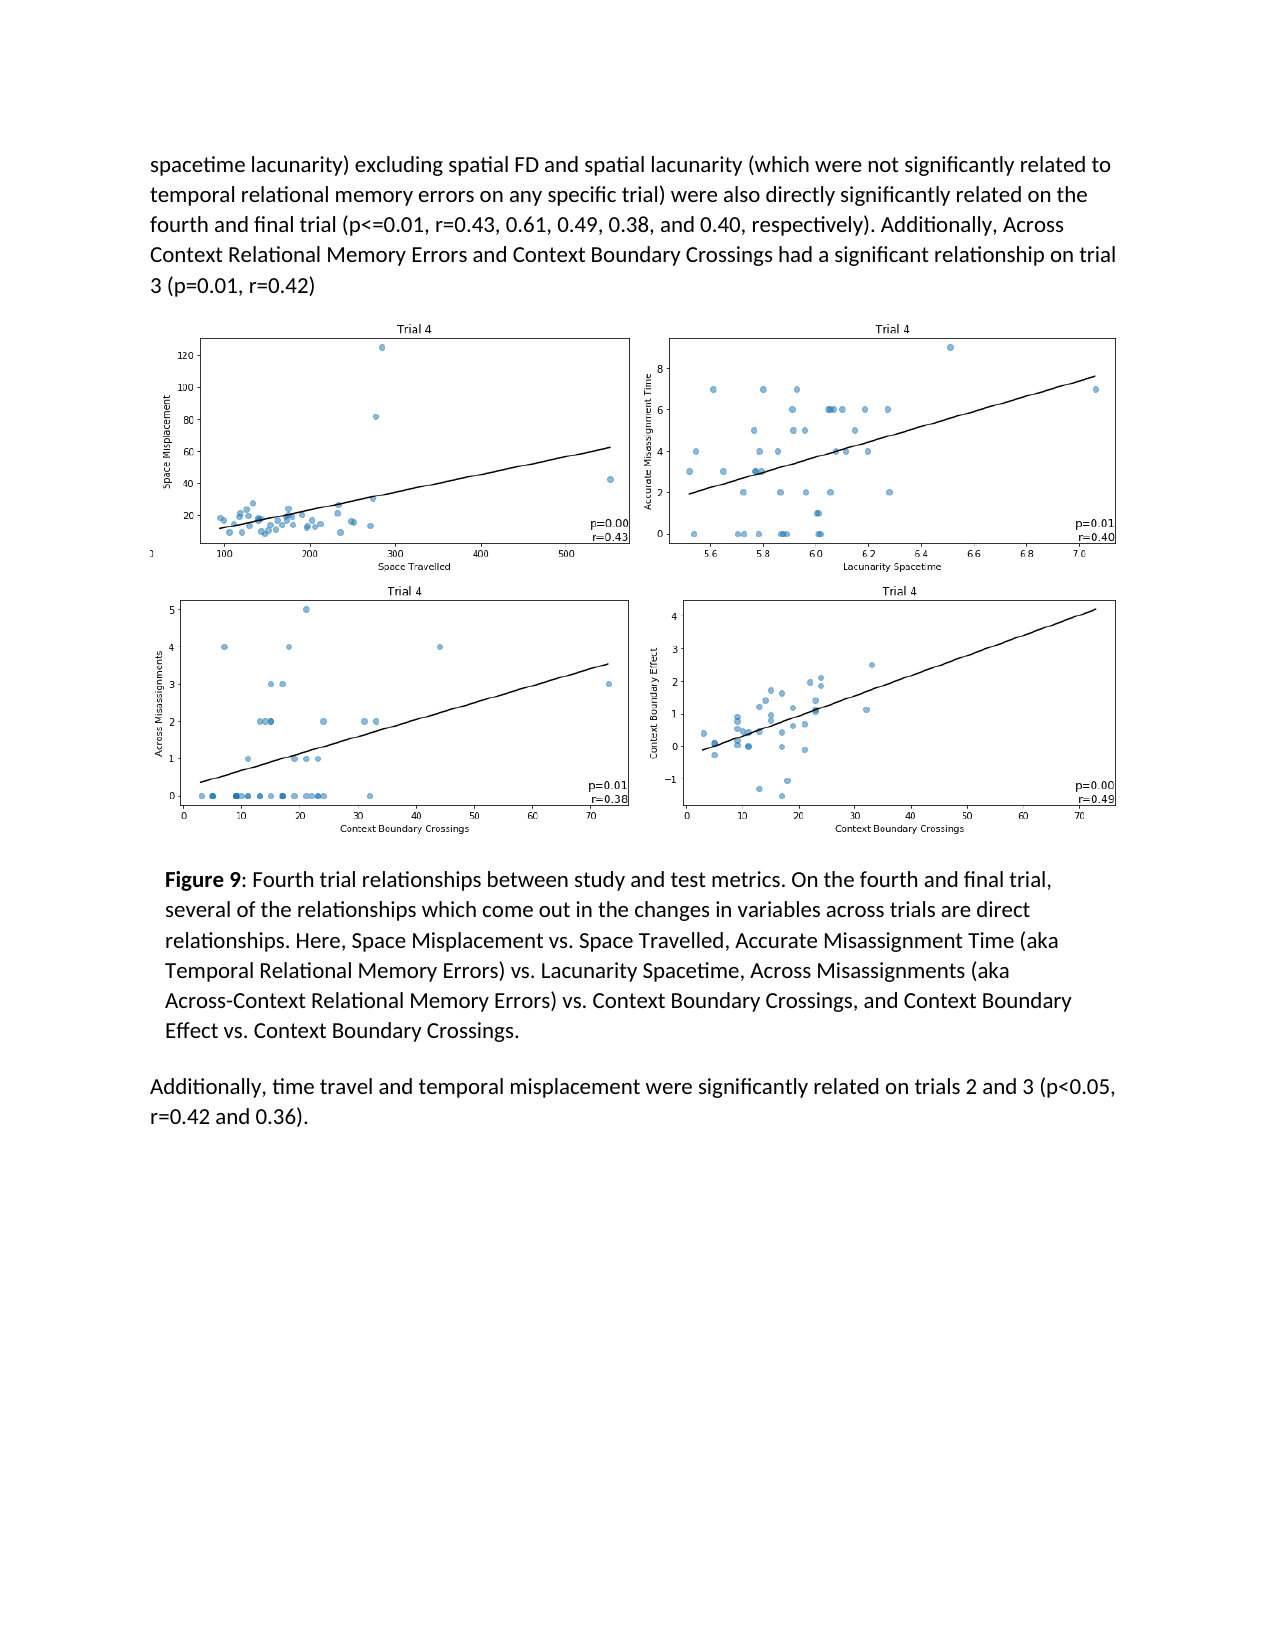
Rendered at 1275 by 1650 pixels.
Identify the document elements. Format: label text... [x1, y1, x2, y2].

picture [150, 317, 1124, 577]
picture [150, 578, 1124, 839]
text Additionally, time travel and temporal misplacement were significantly related on trials 2 and 3 (p<0.05, r=0.42 and 0.36). [150, 1072, 1125, 1130]
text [150, 150, 1125, 299]
